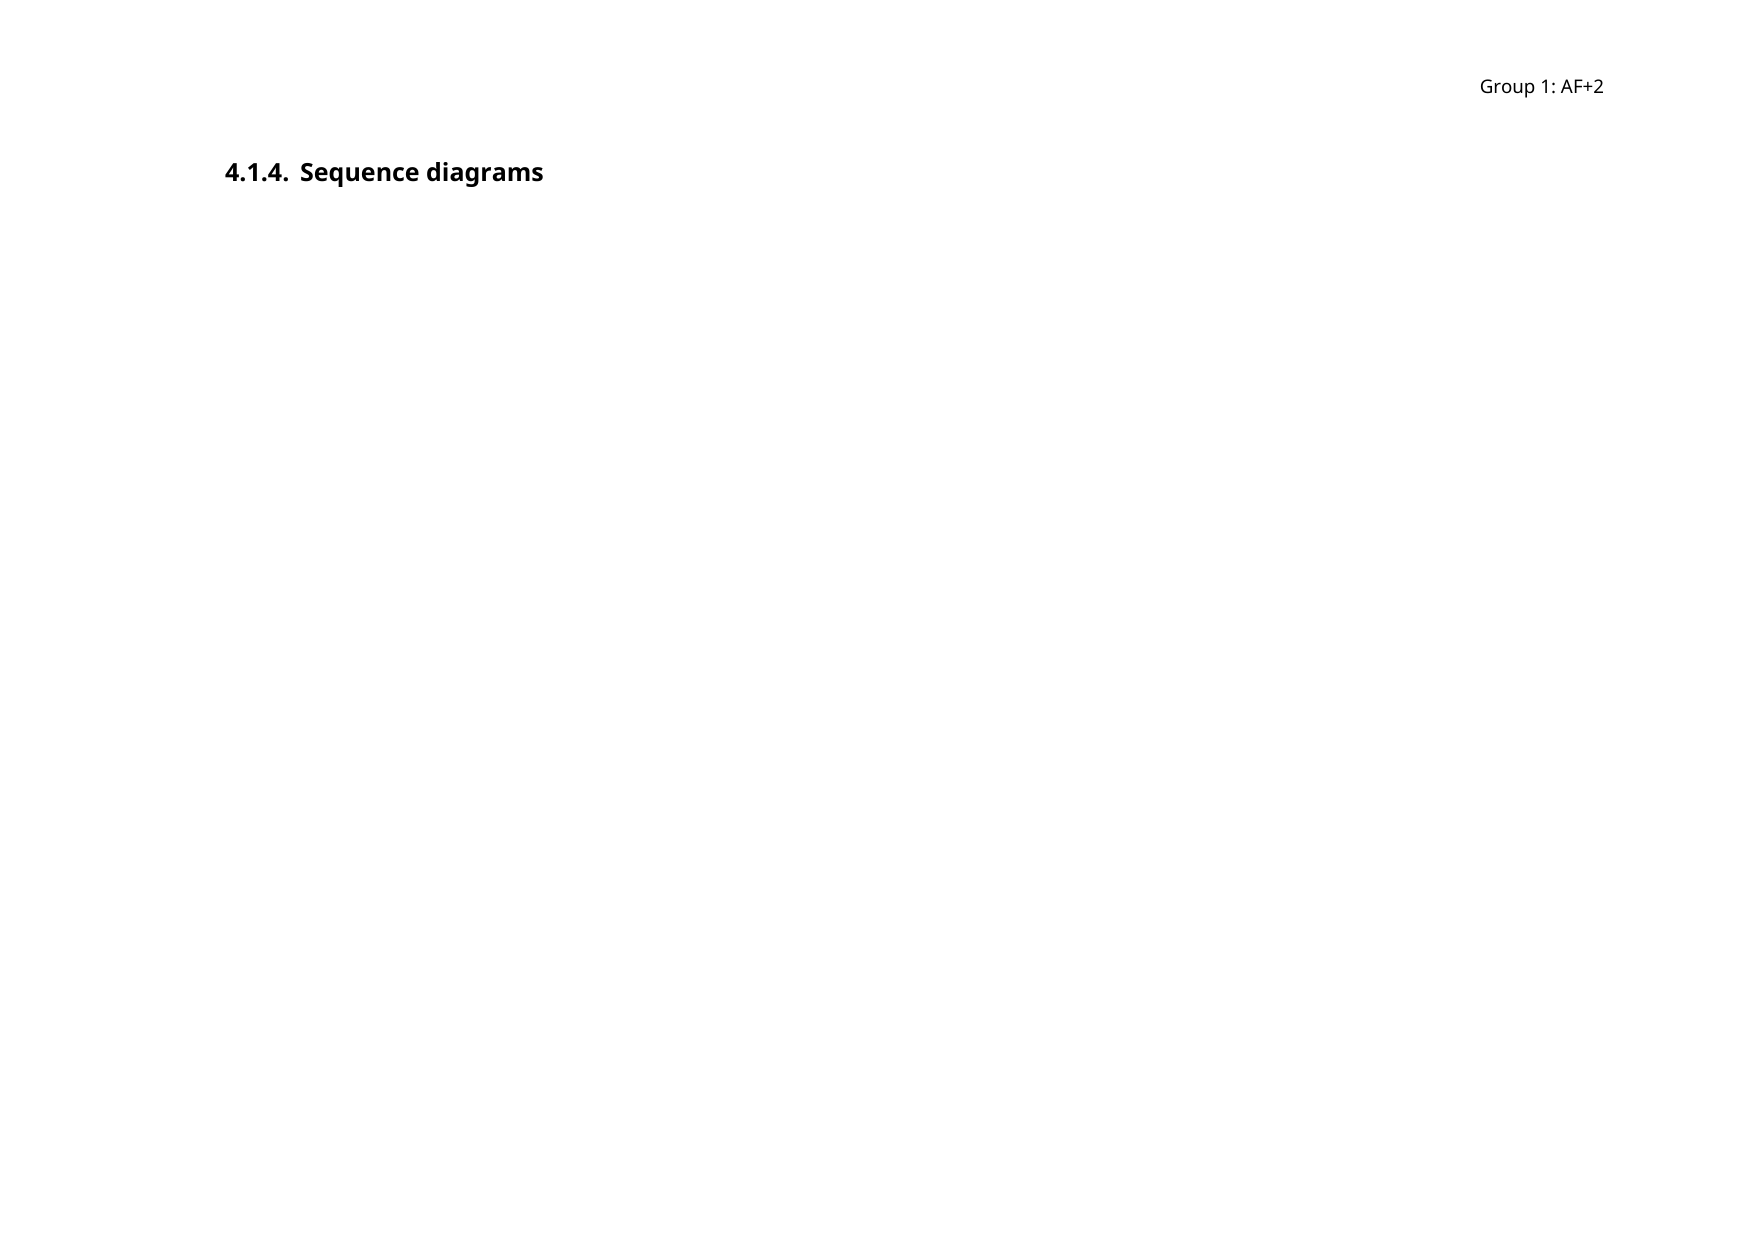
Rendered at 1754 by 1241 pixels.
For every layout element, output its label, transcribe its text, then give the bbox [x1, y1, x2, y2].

text Sequence diagrams [225, 154, 1604, 188]
